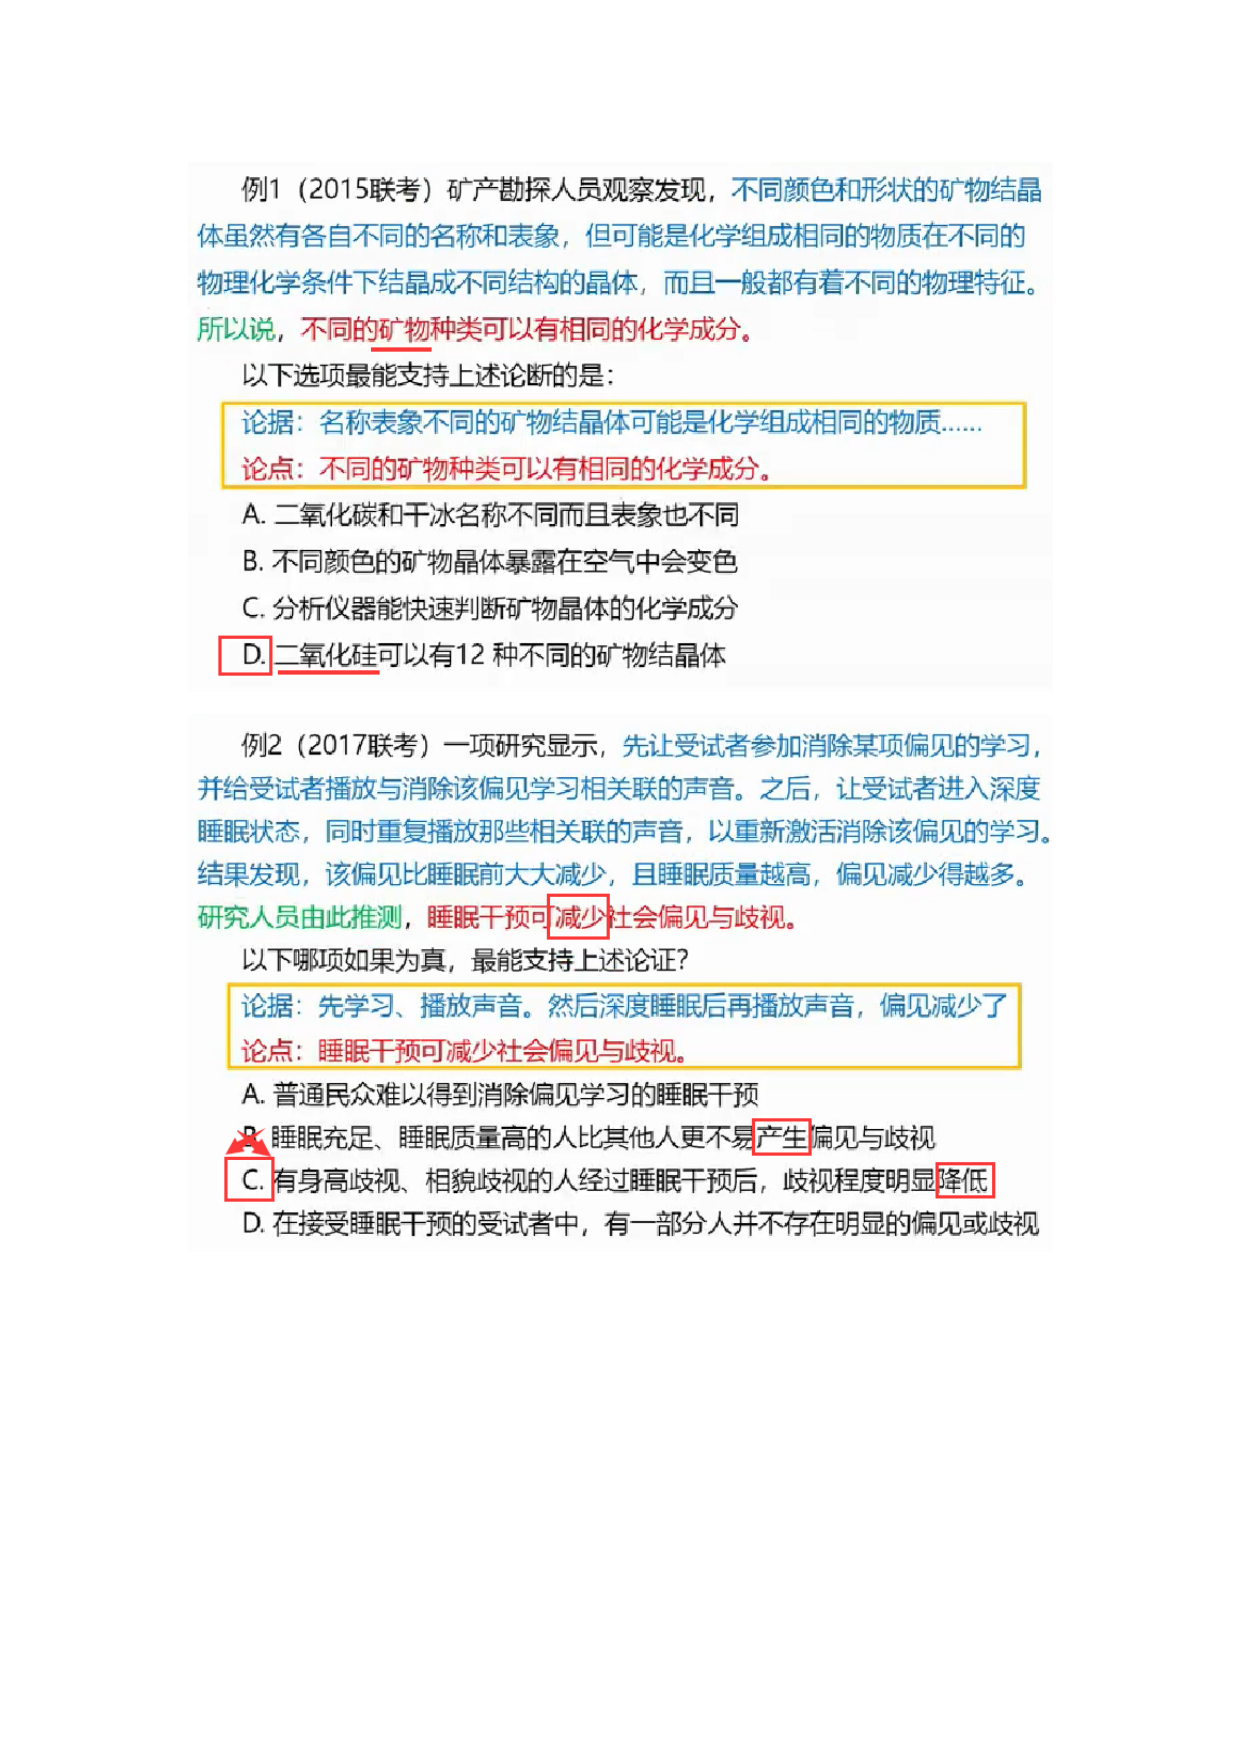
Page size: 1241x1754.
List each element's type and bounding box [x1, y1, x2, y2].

picture [187, 714, 1053, 1252]
picture [187, 162, 1053, 692]
